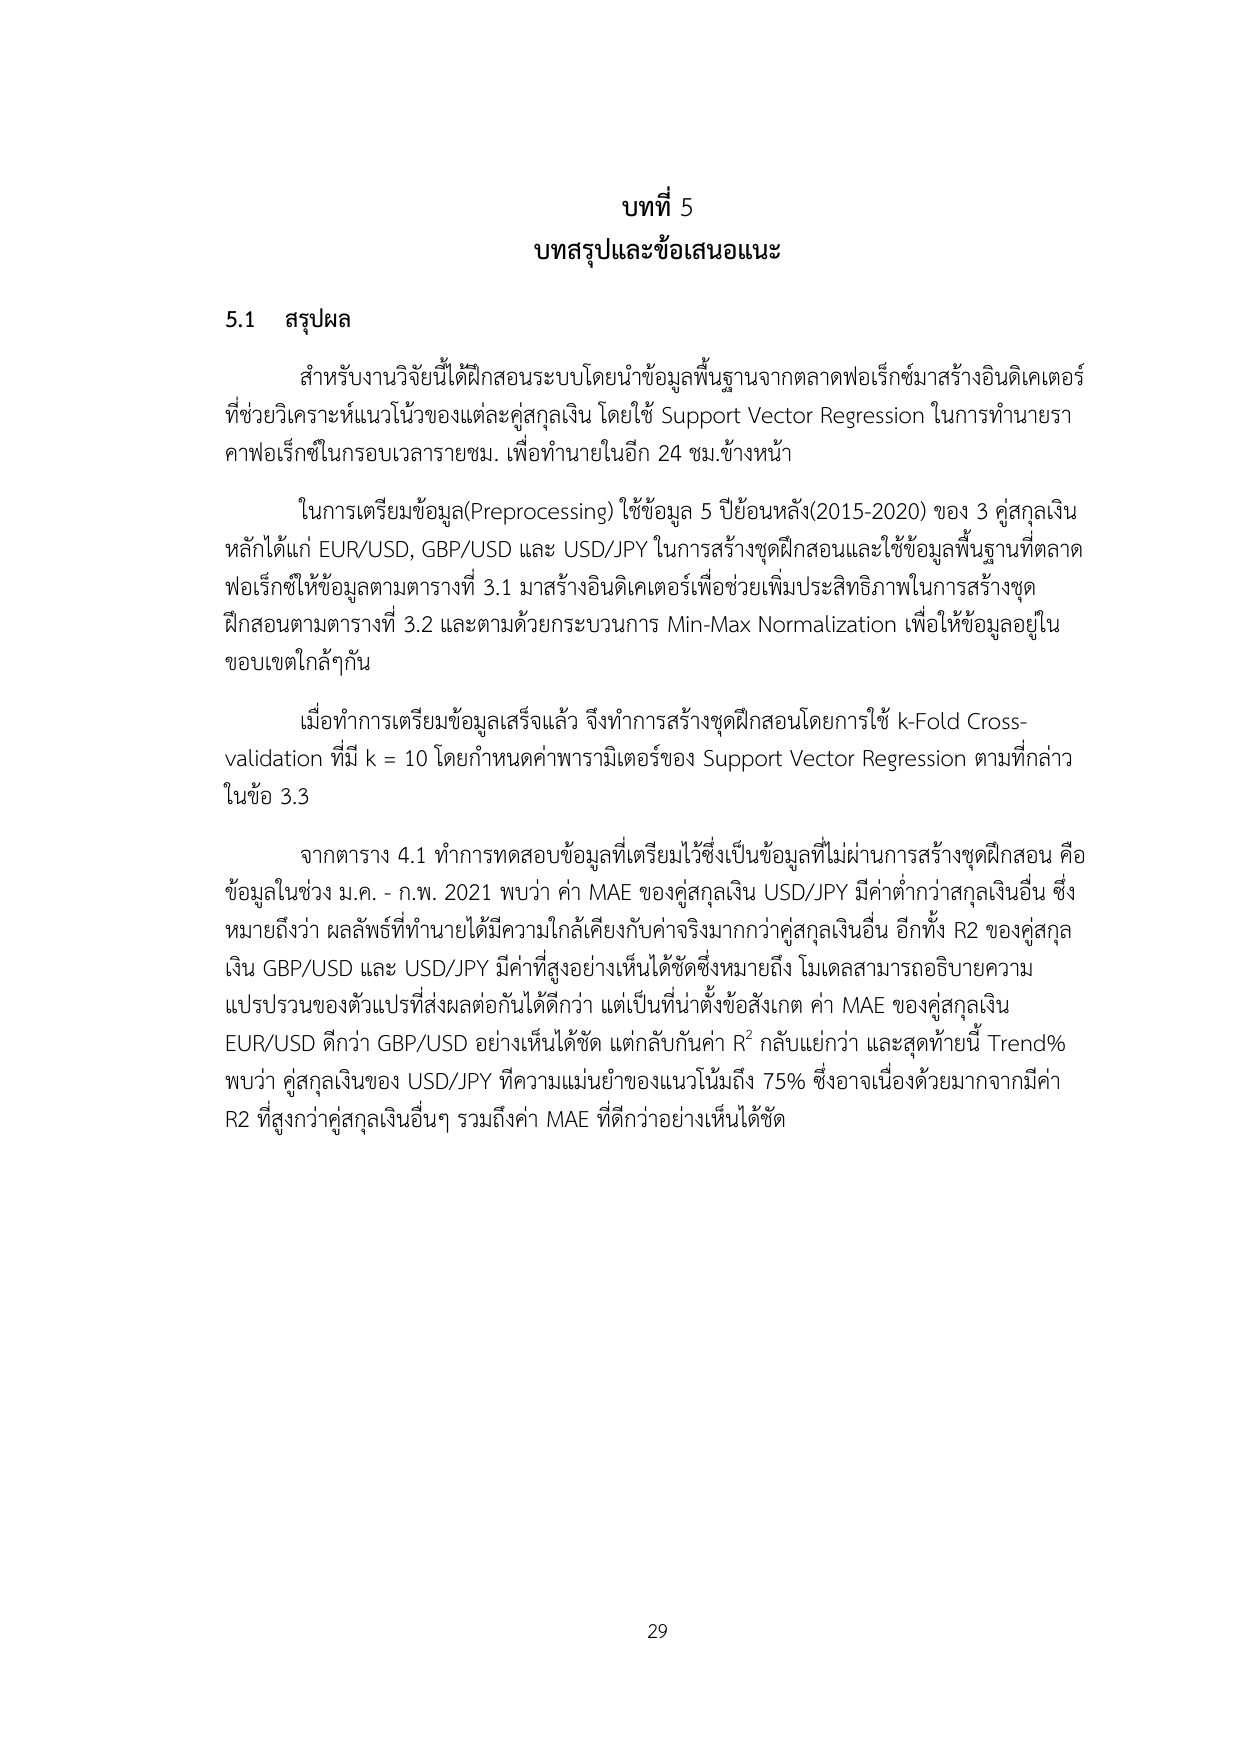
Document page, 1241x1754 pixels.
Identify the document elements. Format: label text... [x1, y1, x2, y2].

text สําหรับงานวิจัยนี้ได้ฝึกสอนระบบโดยนําข้อมูลพื้นฐานจากตลาดฟอเร็กซ์มาสร้างอินดิเคเตอร์ที่ช่วยวิเคราะห์แนวโน้วของแต่ละคู่สกุลเงิน โดยใช้ Support Vector Regression ในการทํานายราคาฟอเร็กซ์ในกรอบเวลารายชม. เพื่อทํานายในอีก 24 ชม.ข้างหน้า [225, 356, 1090, 469]
text จากตาราง 4.1 ทําการทดสอบข้อมูลที่เตรียมไว้ซึ่งเป็นข้อมูลที่ไม่ผ่านการสร้างชุดฝึกสอน คือ ข้อมูลในช่วง ม.ค. - ก.พ. 2021 พบว่า ค่า MAE ของคู่สกุลเงิน USD/JPY มีค่าต่ำกว่าสกุลเงินอื่น ซึ่งหมายถึงว่า ผลลัพธ์ที่ทำนายได้มีความใกล้เคียงกับค่าจริงมากกว่าคู่สกุลเงินอื่น อีกทั้ง R2 ของคู่สกุลเงิน GBP/USD และ USD/JPY มีค่าที่สูงอย่างเห็นได้ชัดซึ่งหมายถึง โมเดลสามารถอธิบายความแปรปรวนของตัวแปรที่ส่งผลต่อกันได้ดีกว่า แต่เป็นที่น่าตั้งข้อสังเกต ค่า MAE ของคู่สกุลเงิน EUR/USD ดีกว่า GBP/USD อย่างเห็นได้ชัด แต่กลับกันค่า R2 กลับแย่กว่า และสุดท้ายนี้ Trend% พบว่า คู่สกุลเงินของ USD/JPY ทีความแม่นยำของแนวโน้มถึง 75% ซึ่งอาจเนื่องด้วยมากจากมีค่า R2 ที่สูงกว่าคู่สกุลเงินอื่นๆ รวมถึงค่า MAE ที่ดีกว่าอย่างเห็นได้ชัด [225, 834, 1090, 1135]
text ในการเตรียมข้อมูล(Preprocessing) ใช้ข้อมูล 5 ปีย้อนหลัง(2015-2020) ของ 3 คู่สกุลเงินหลักได้แก่ EUR/USD, GBP/USD และ USD/JPY ในการสร้างชุดฝึกสอนและใช้ข้อมูลพื้นฐานที่ตลาดฟอเร็กซ์ให้ข้อมูลตามตารางที่ 3.1 มาสร้างอินดิเคเตอร์เพื่อช่วยเพิ่มประสิทธิภาพในการสร้างชุดฝึกสอนตามตารางที่ 3.2 และตามด้วยกระบวนการ Min-Max Normalization เพื่อให้ข้อมูลอยู่ในขอบเขตใกล้ๆกัน [225, 490, 1090, 679]
text เมื่อทําการเตรียมข้อมูลเสร็จแล้ว จึงทําการสร้างชุดฝึกสอนโดยการใช้ k-Fold Cross-validation ที่มี k = 10 โดยกําหนดค่าพารามิเตอร์ของ Support Vector Regression ตามที่กล่าวในข้อ 3.3 [225, 700, 1090, 813]
subtitle สรุปผล [225, 298, 1090, 336]
subtitle บทสรุปและข้อเสนอแนะ [225, 184, 1090, 269]
